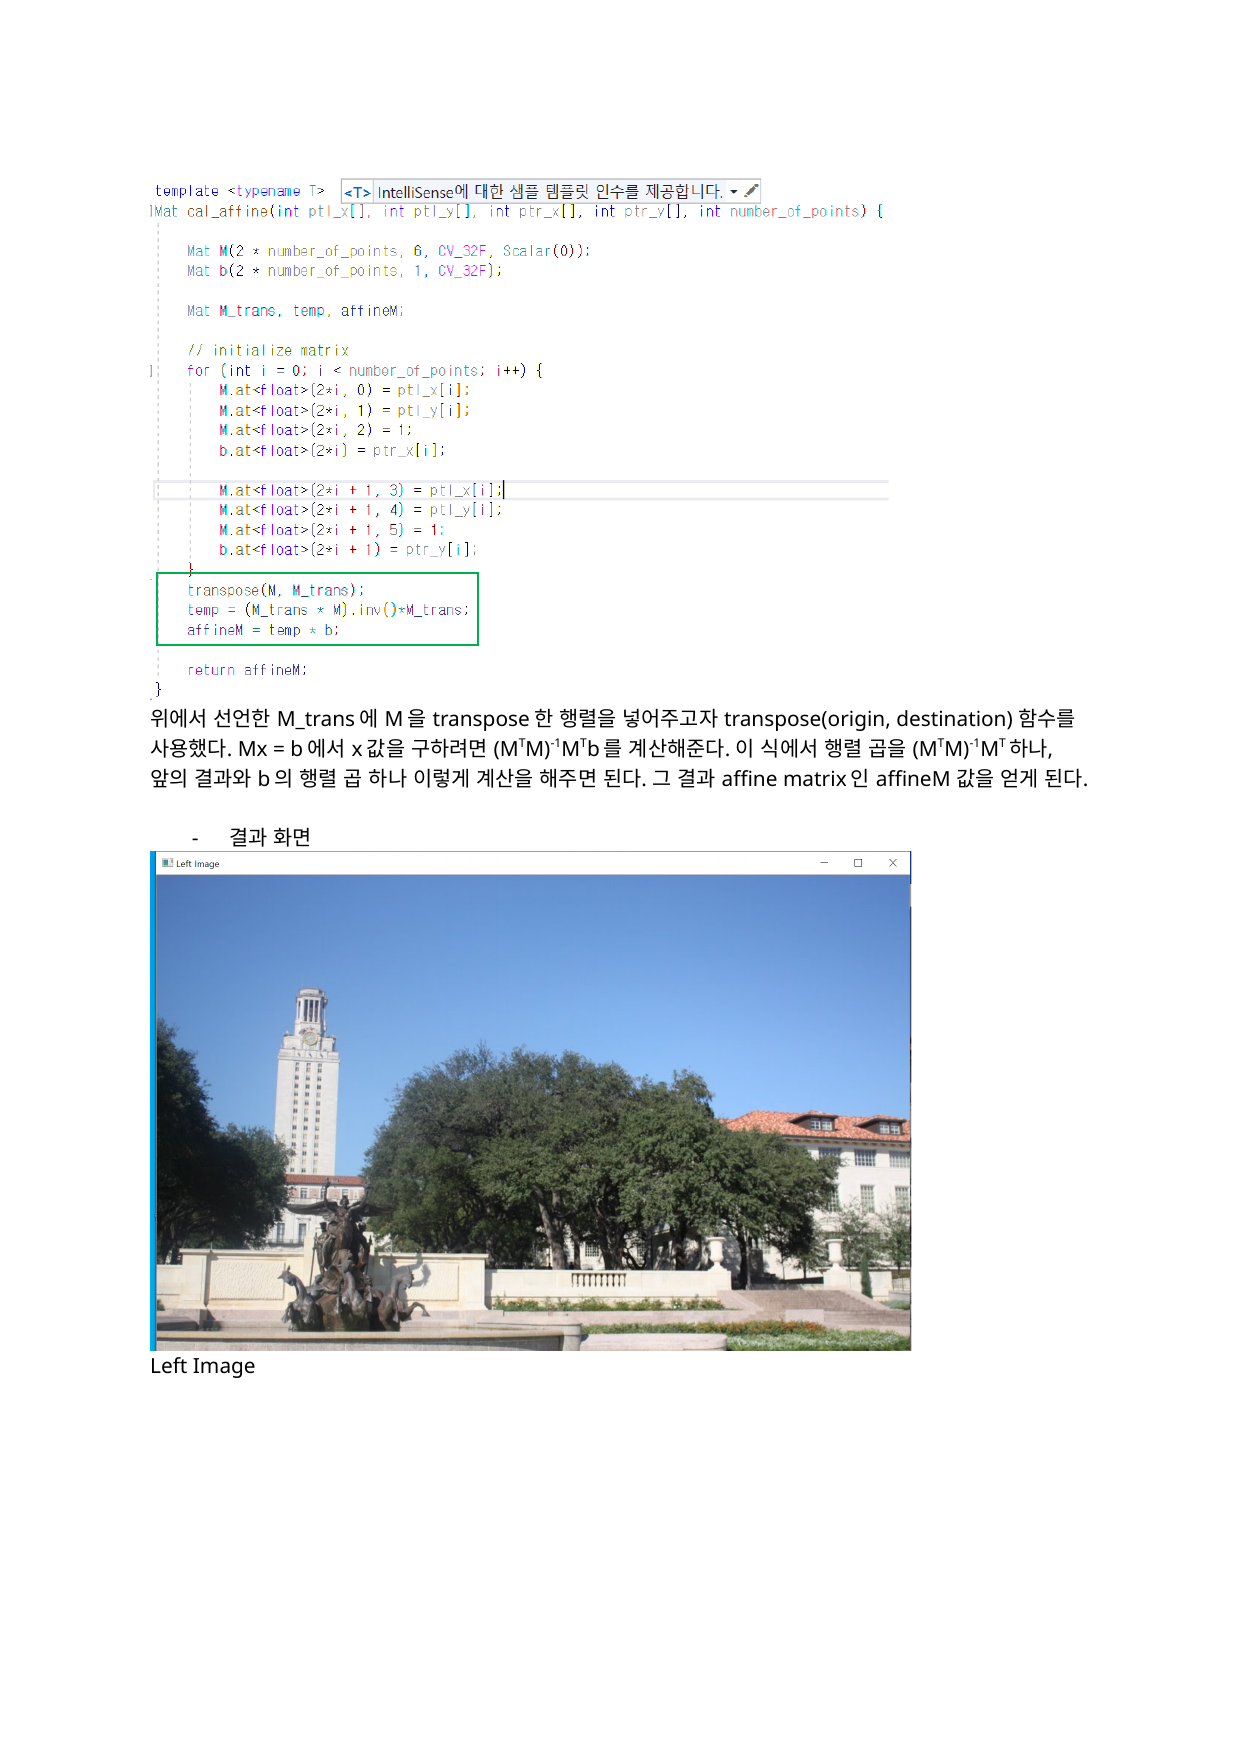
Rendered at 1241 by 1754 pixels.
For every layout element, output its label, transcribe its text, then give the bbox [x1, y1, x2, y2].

list 결과 화면 [192, 821, 1090, 852]
picture [156, 851, 912, 1351]
text Left Image [150, 1351, 1090, 1379]
picture [150, 177, 889, 702]
text 위에서 선언한 M_trans에 M을 transpose한 행렬을 넣어주고자 transpose(origin, destination) 함수를 사용했다. Mx = b에서 x값을 구하려면 (MTM)-1MTb를 계산해준다. 이 식에서 행렬 곱을 (MTM)-1MT 하나, 앞의 결과와 b의 행렬 곱 하나 이렇게 계산을 해주면 된다. 그 결과 affine matrix인 affineM 값을 얻게 된다. [150, 702, 1090, 793]
